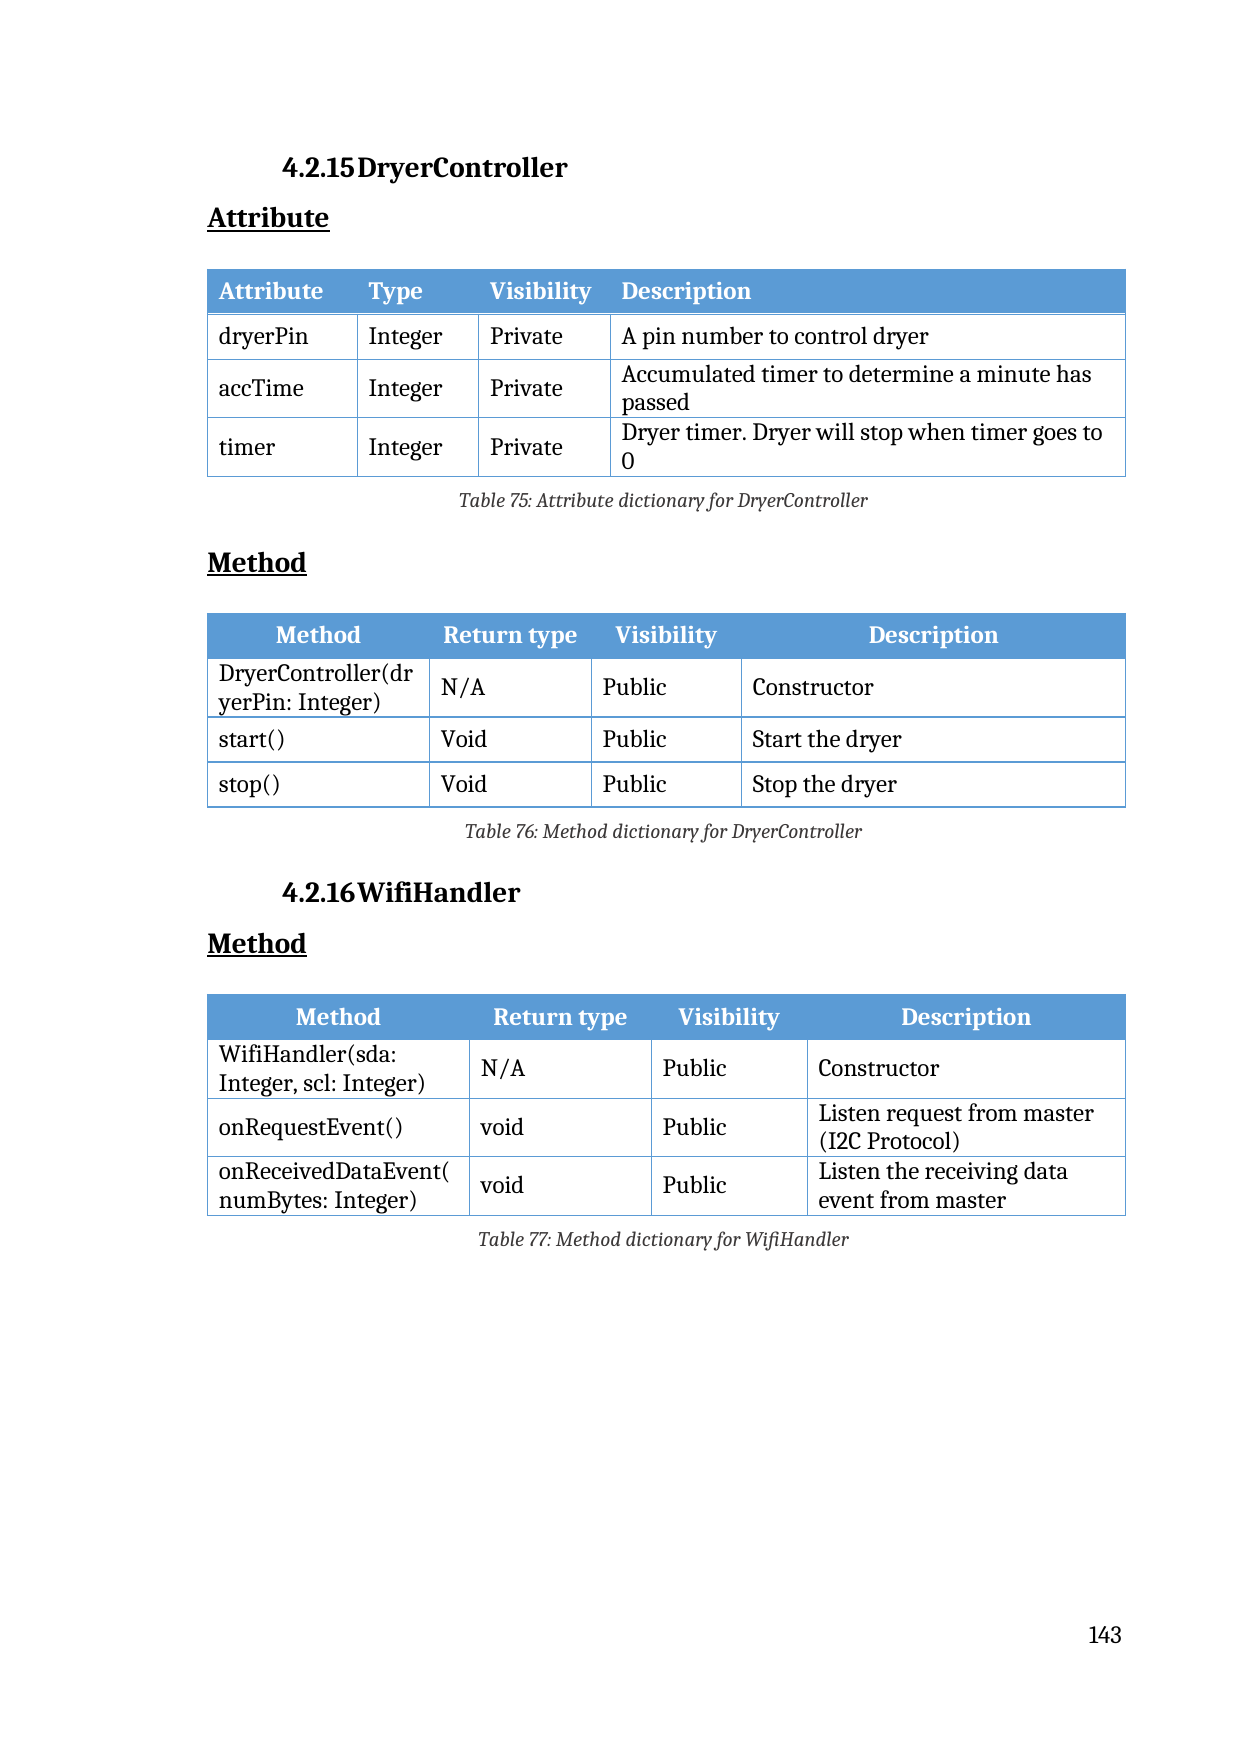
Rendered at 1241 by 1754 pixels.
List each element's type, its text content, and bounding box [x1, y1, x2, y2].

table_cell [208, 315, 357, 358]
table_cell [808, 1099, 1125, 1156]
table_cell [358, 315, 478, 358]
text Table 75: Attribute dictionary for DryerController [207, 489, 1122, 513]
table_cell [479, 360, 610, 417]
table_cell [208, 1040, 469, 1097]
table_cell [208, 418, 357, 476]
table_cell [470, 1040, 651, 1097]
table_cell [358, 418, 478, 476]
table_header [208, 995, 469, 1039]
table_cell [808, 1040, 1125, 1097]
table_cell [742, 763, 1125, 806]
text Method [207, 546, 1122, 579]
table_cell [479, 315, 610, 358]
text Table 76: Method dictionary for DryerController [207, 820, 1122, 844]
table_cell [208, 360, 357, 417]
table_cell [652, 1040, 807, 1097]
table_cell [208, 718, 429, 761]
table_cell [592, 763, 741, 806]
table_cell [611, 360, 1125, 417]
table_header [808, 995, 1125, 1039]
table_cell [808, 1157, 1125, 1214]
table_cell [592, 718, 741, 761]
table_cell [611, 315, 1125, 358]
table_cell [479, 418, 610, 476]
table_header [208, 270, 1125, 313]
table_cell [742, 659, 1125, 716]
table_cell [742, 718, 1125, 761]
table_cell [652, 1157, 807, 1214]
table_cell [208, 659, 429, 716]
subtitle DryerController [282, 151, 1122, 185]
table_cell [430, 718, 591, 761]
text Method [207, 927, 1122, 961]
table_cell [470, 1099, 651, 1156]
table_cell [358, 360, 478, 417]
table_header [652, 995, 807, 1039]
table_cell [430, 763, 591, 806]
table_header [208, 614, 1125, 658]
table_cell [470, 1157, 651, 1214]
text Table 77: Method dictionary for WifiHandler [207, 1228, 1122, 1252]
text Attribute [207, 201, 1122, 235]
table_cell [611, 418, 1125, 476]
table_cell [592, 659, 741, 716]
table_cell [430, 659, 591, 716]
subtitle WifiHandler [282, 877, 1122, 910]
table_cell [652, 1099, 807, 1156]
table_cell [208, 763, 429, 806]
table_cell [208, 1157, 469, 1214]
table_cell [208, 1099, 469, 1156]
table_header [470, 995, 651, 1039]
